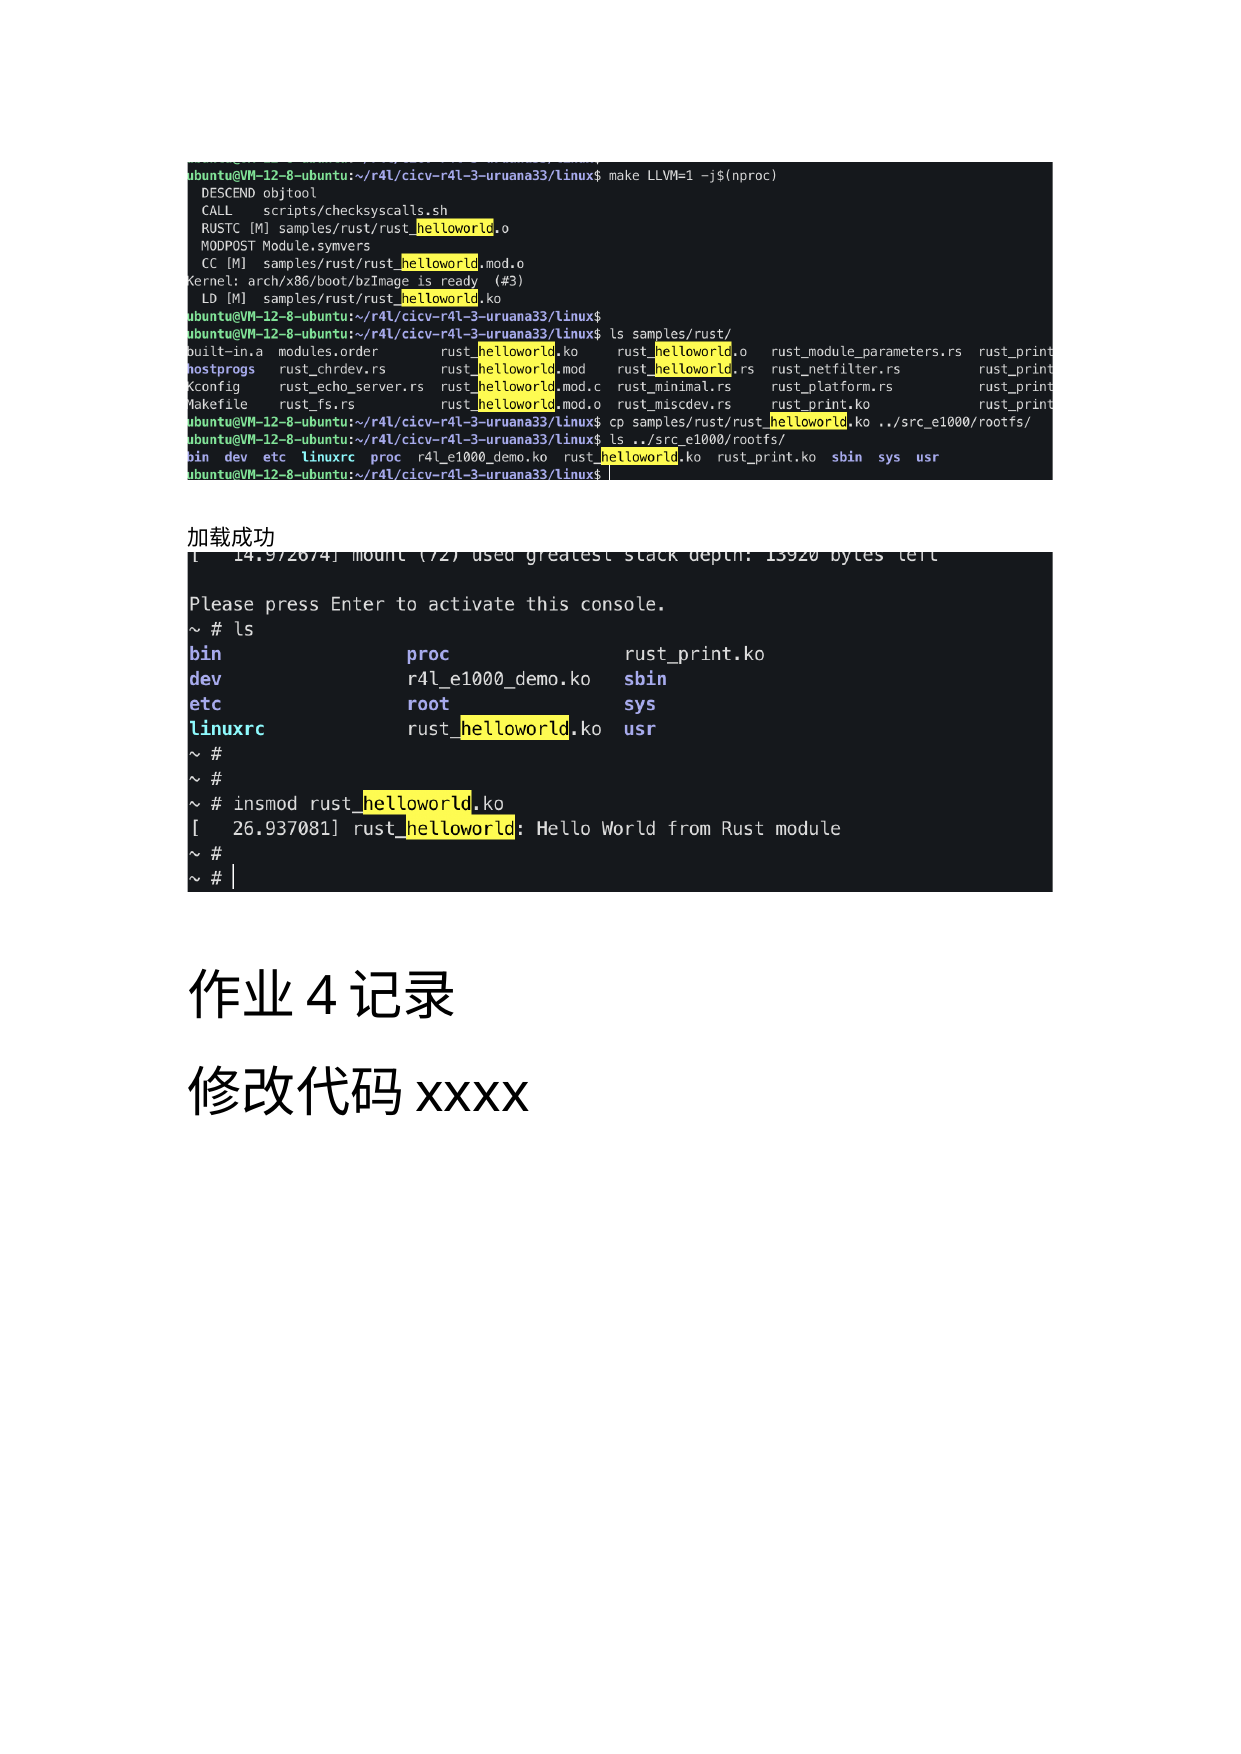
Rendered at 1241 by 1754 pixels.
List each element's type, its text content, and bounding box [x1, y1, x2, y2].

picture [187, 162, 1053, 480]
picture [187, 552, 1053, 892]
text 修改代码xxxx [187, 1039, 1053, 1137]
text 加载成功 [187, 519, 1053, 552]
text 作业4记录 [187, 942, 1053, 1039]
